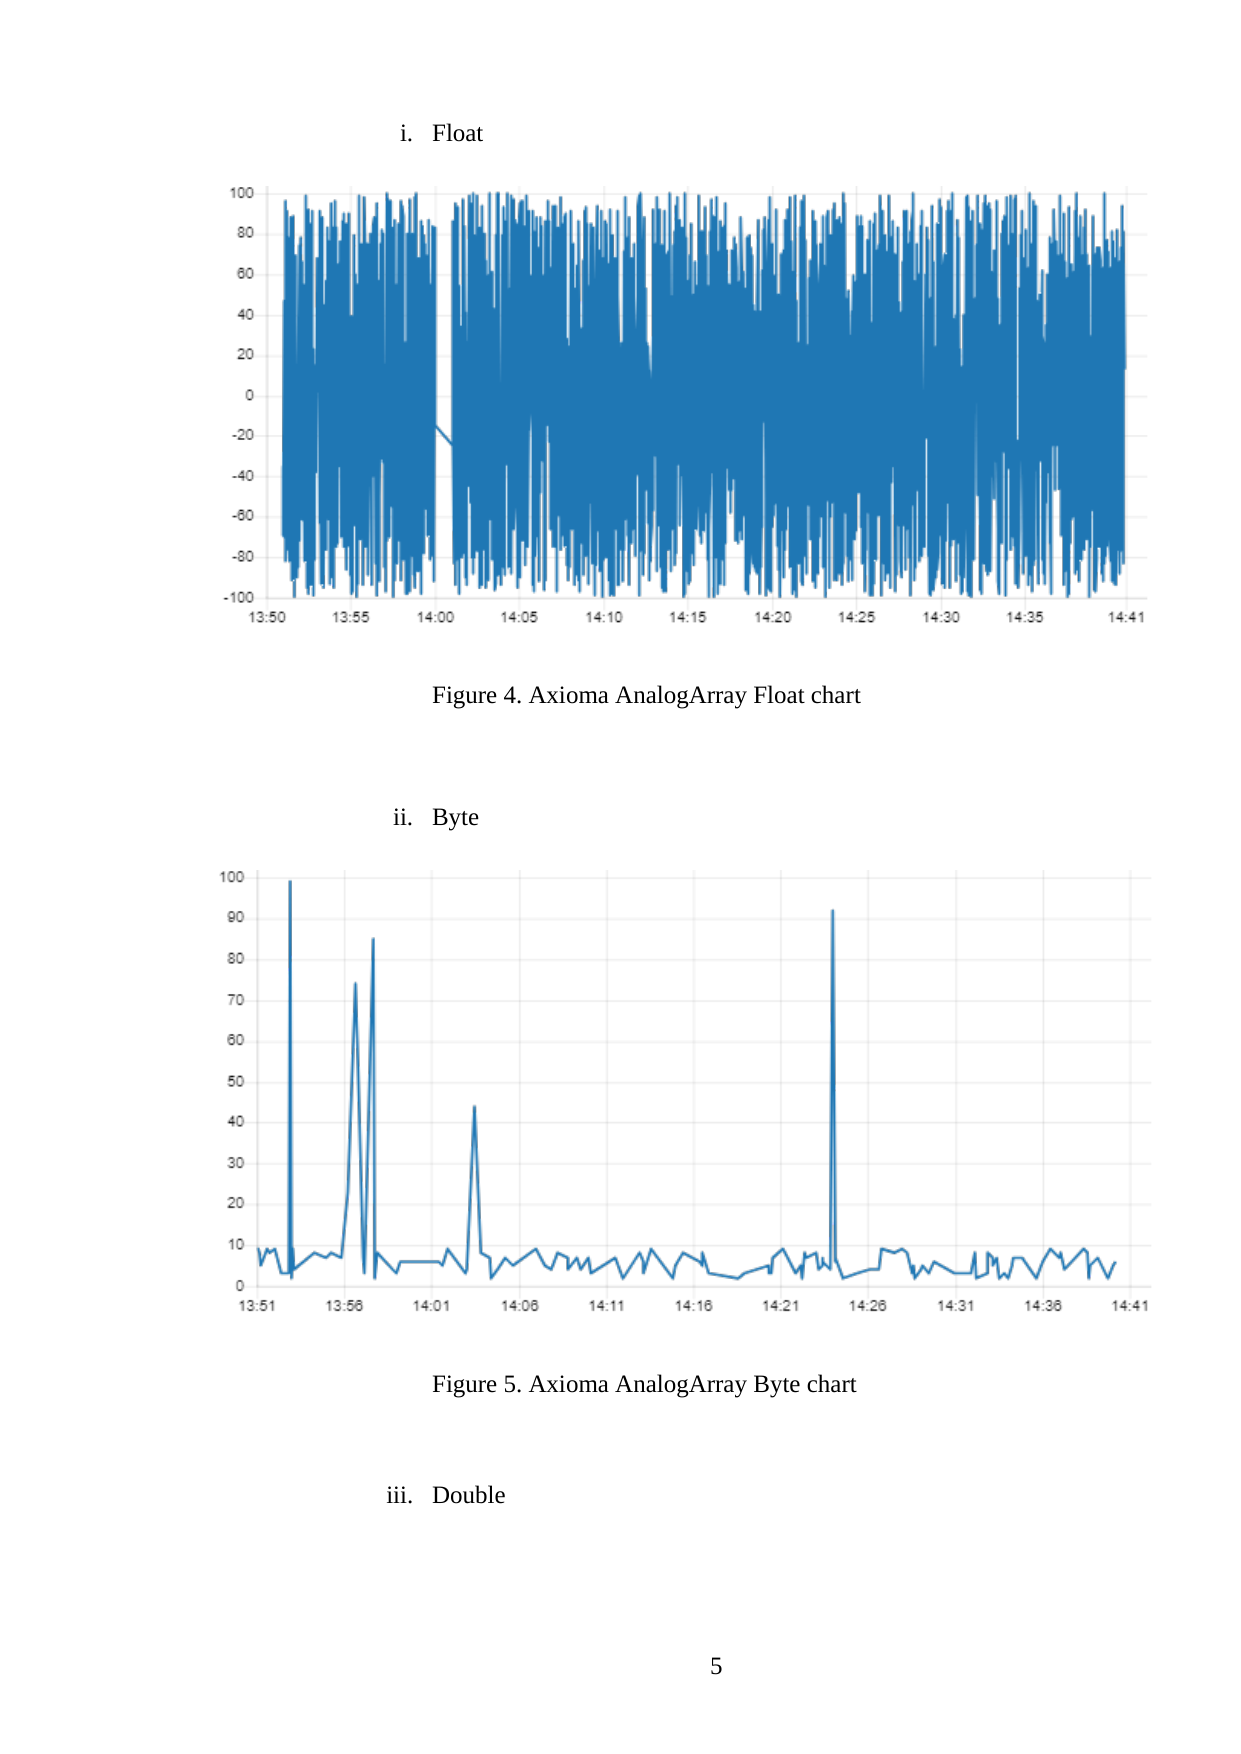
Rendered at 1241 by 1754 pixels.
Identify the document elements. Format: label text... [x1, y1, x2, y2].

list Byte [413, 802, 1152, 831]
list Figure 4. Axioma AnalogArray Float chart [432, 681, 1152, 709]
list Figure 5. Axioma AnalogArray Byte chart [432, 1369, 1152, 1398]
picture [206, 870, 1152, 1345]
list Float [413, 118, 1152, 147]
picture [211, 186, 1148, 656]
list Double [413, 1481, 1152, 1509]
